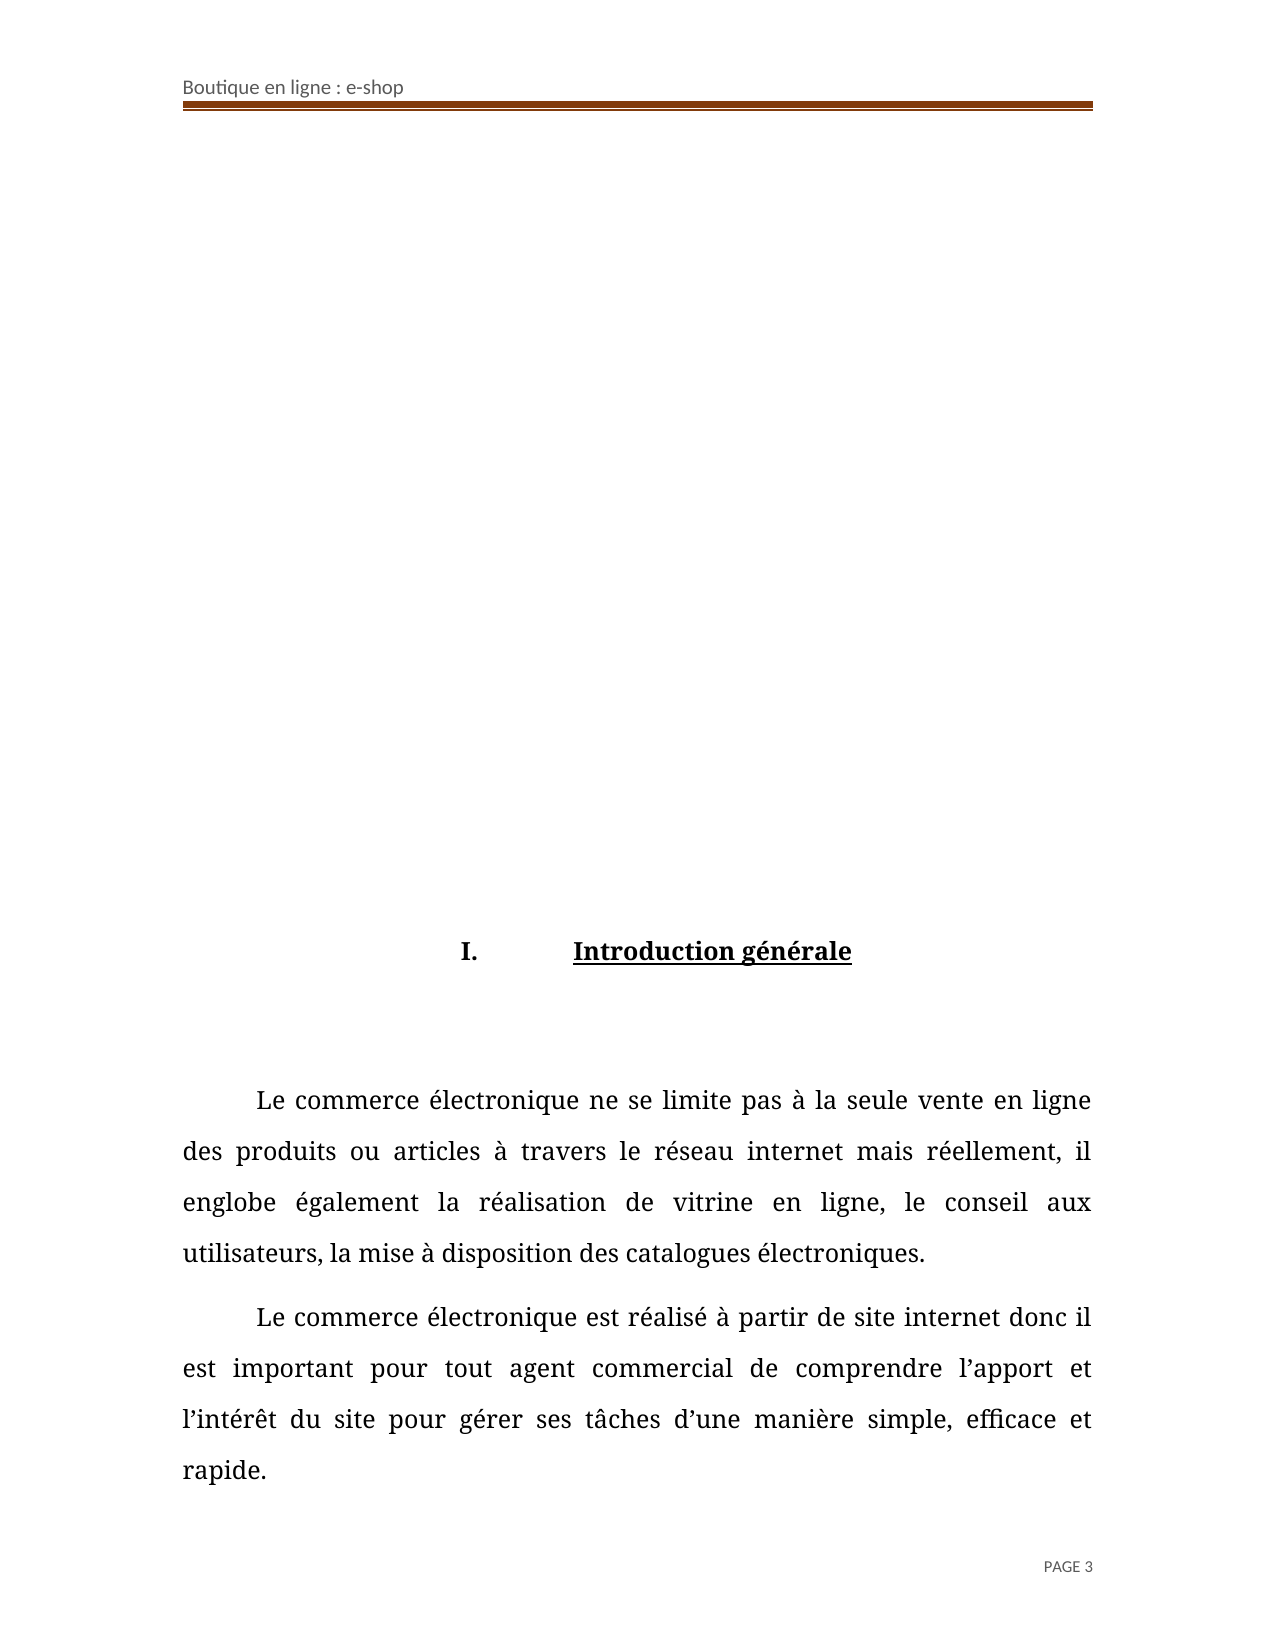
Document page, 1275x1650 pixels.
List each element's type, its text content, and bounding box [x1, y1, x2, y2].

text Le commerce électronique ne se limite pas à la seule vente en ligne des produits ou articles à travers le réseau internet mais réellement, il englobe également la réalisation de vitrine en ligne, le conseil aux utilisateurs, la mise à disposition des catalogues électroniques. [182, 1082, 1093, 1270]
text Le commerce électronique est réalisé à partir de site internet donc il est important pour tout agent commercial de comprendre l’apport et l’intérêt du site pour gérer ses tâches d’une manière simple, efficace et rapide. [182, 1299, 1093, 1486]
list Introduction générale [220, 934, 1093, 968]
